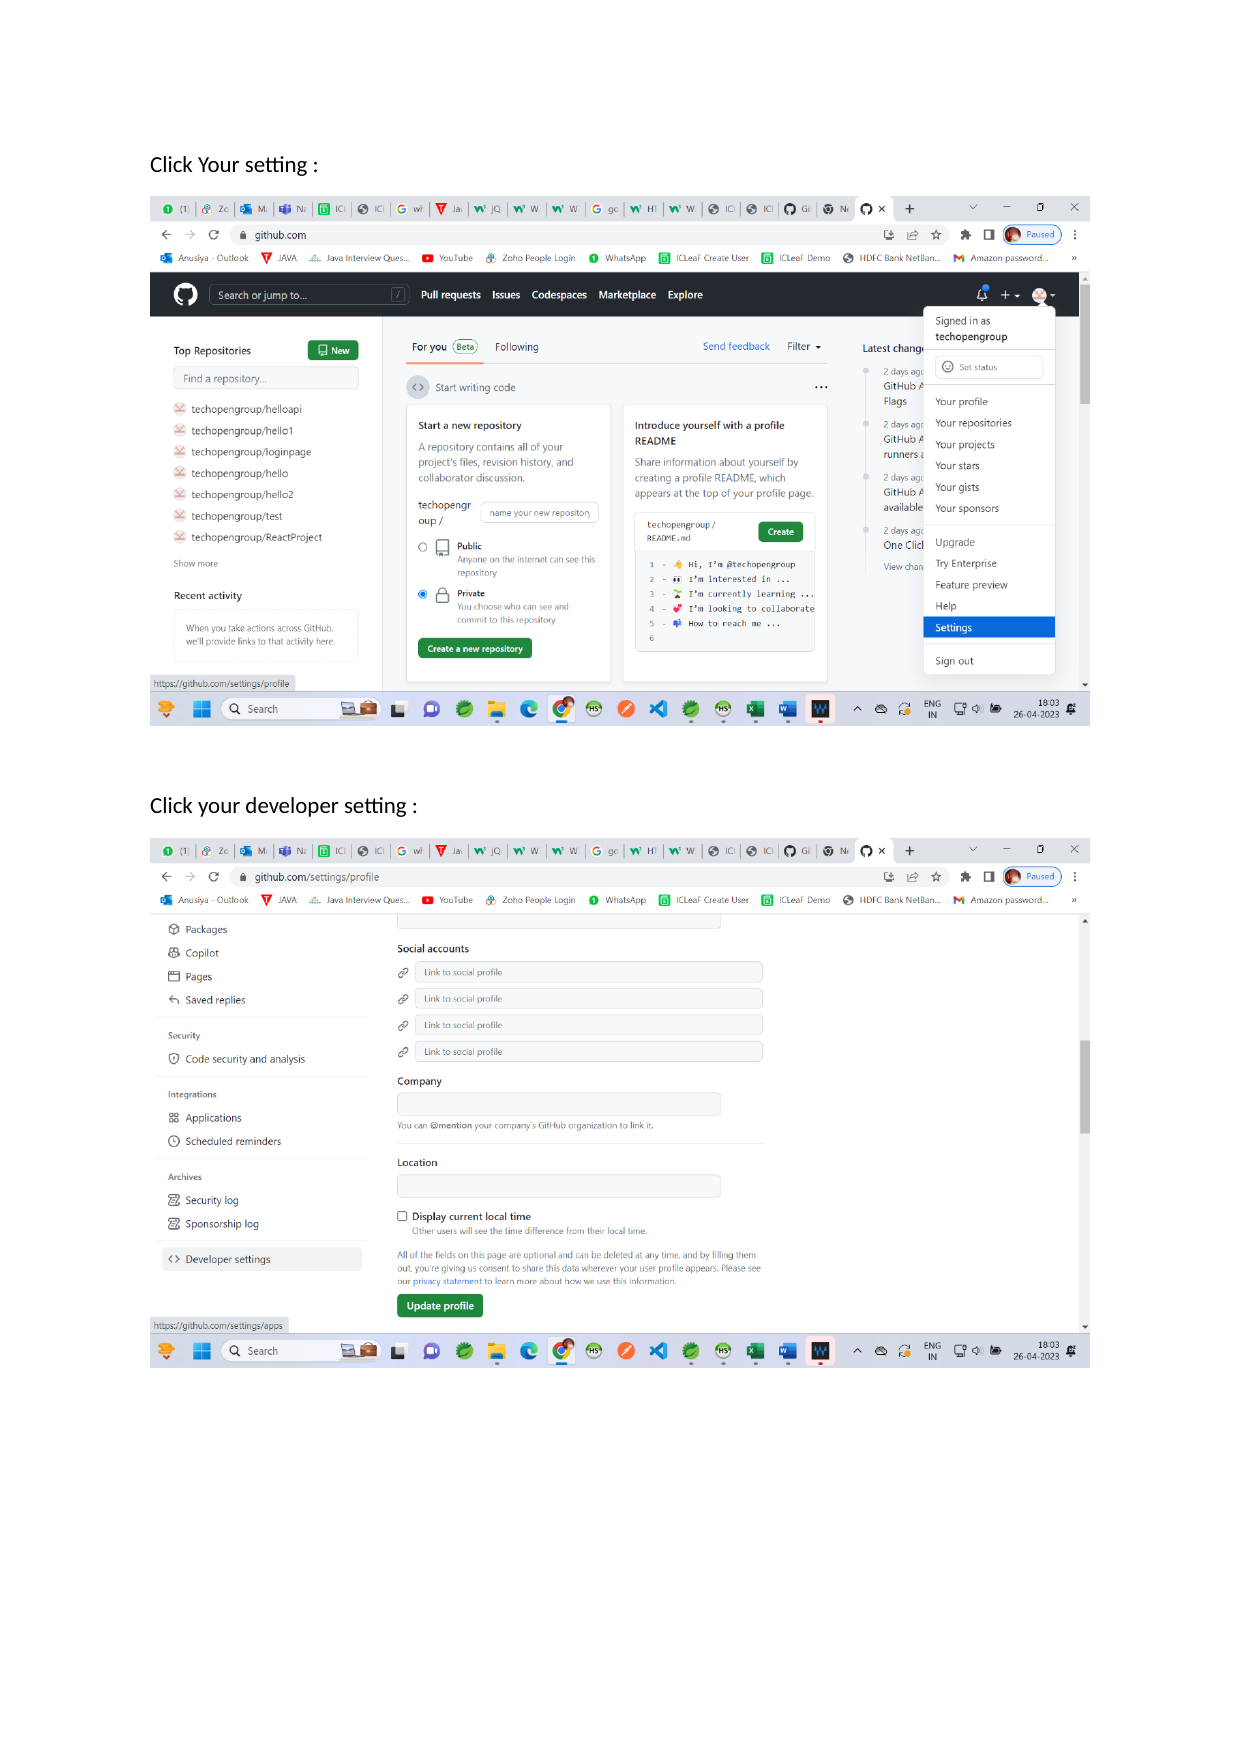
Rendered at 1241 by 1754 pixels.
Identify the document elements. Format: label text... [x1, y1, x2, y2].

picture [150, 196, 1091, 726]
text Click your developer setting : [150, 791, 1090, 819]
text Click Your setting : [150, 150, 1090, 178]
picture [150, 838, 1091, 1368]
